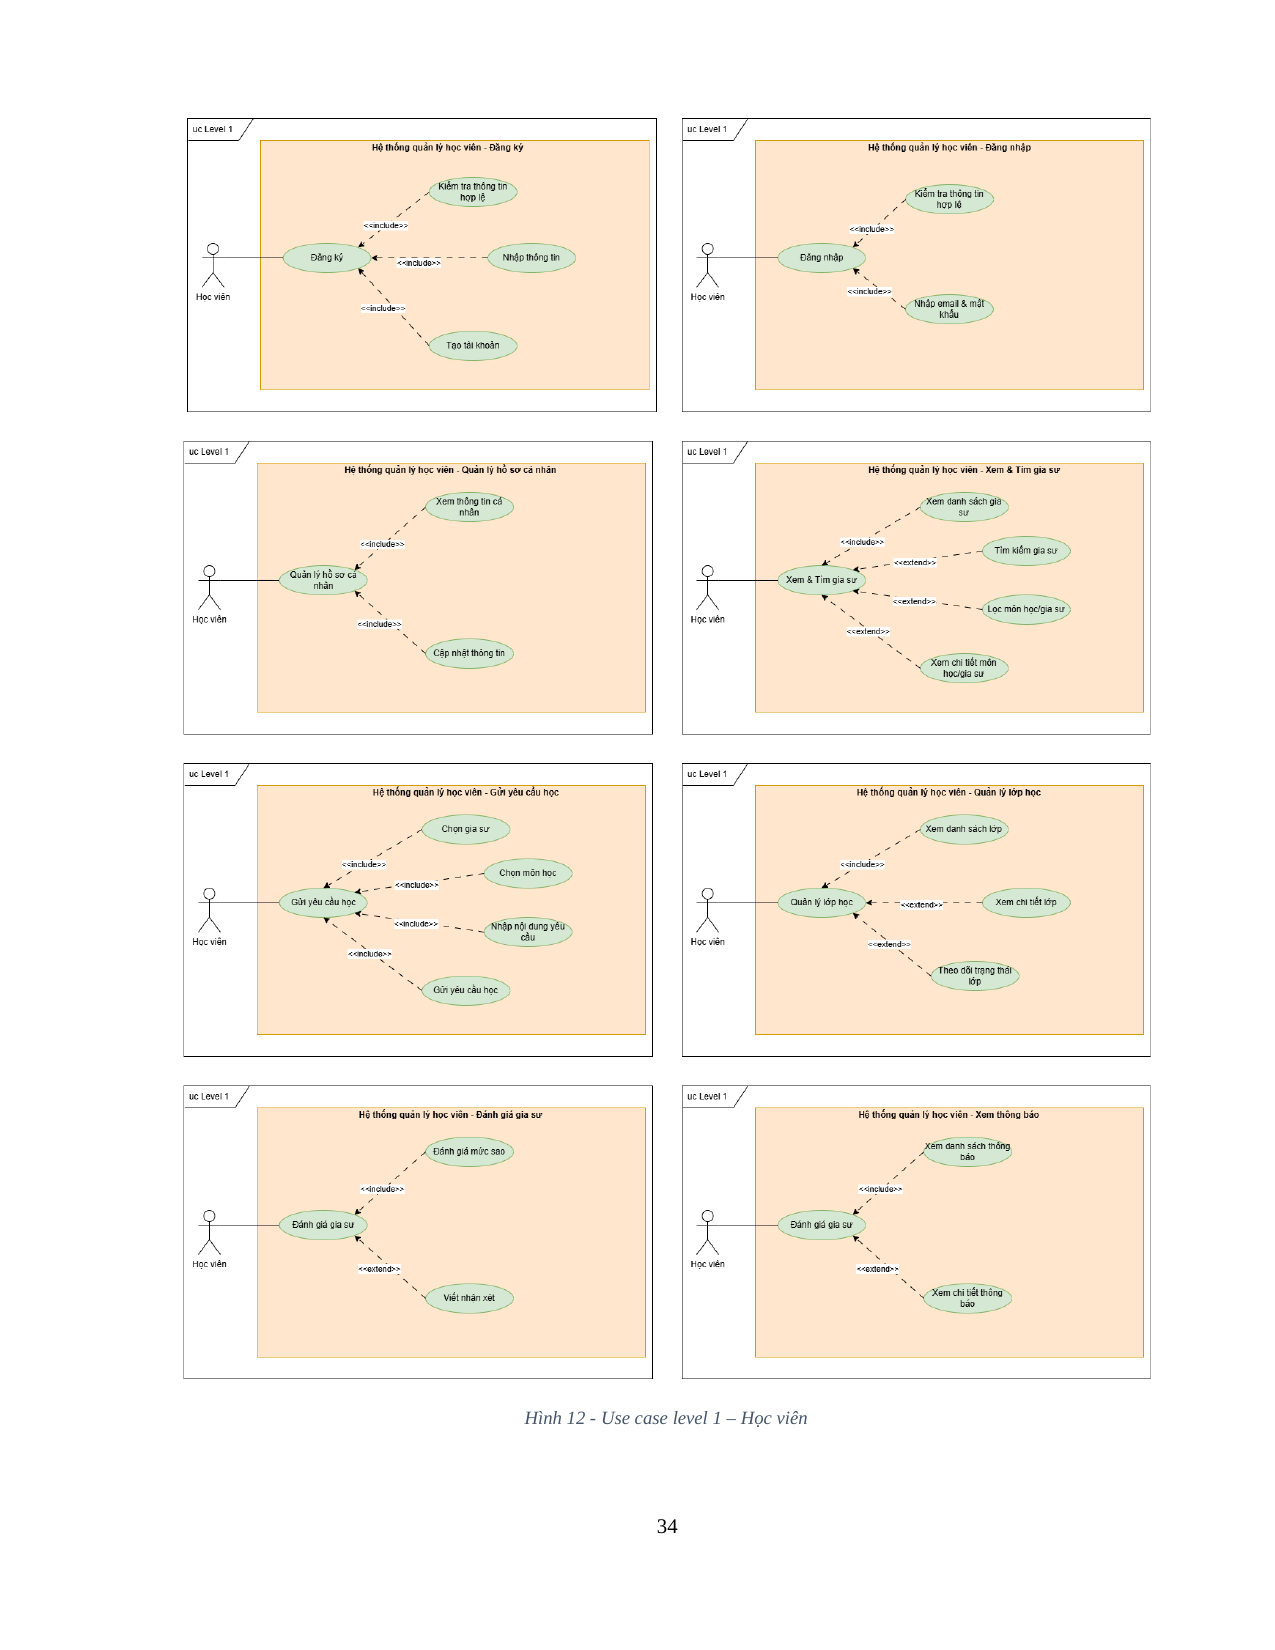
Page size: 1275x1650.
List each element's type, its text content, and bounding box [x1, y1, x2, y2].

picture [183, 118, 1151, 1379]
text Hình 12 - Use case level 1 – Học viên [177, 1407, 1157, 1429]
